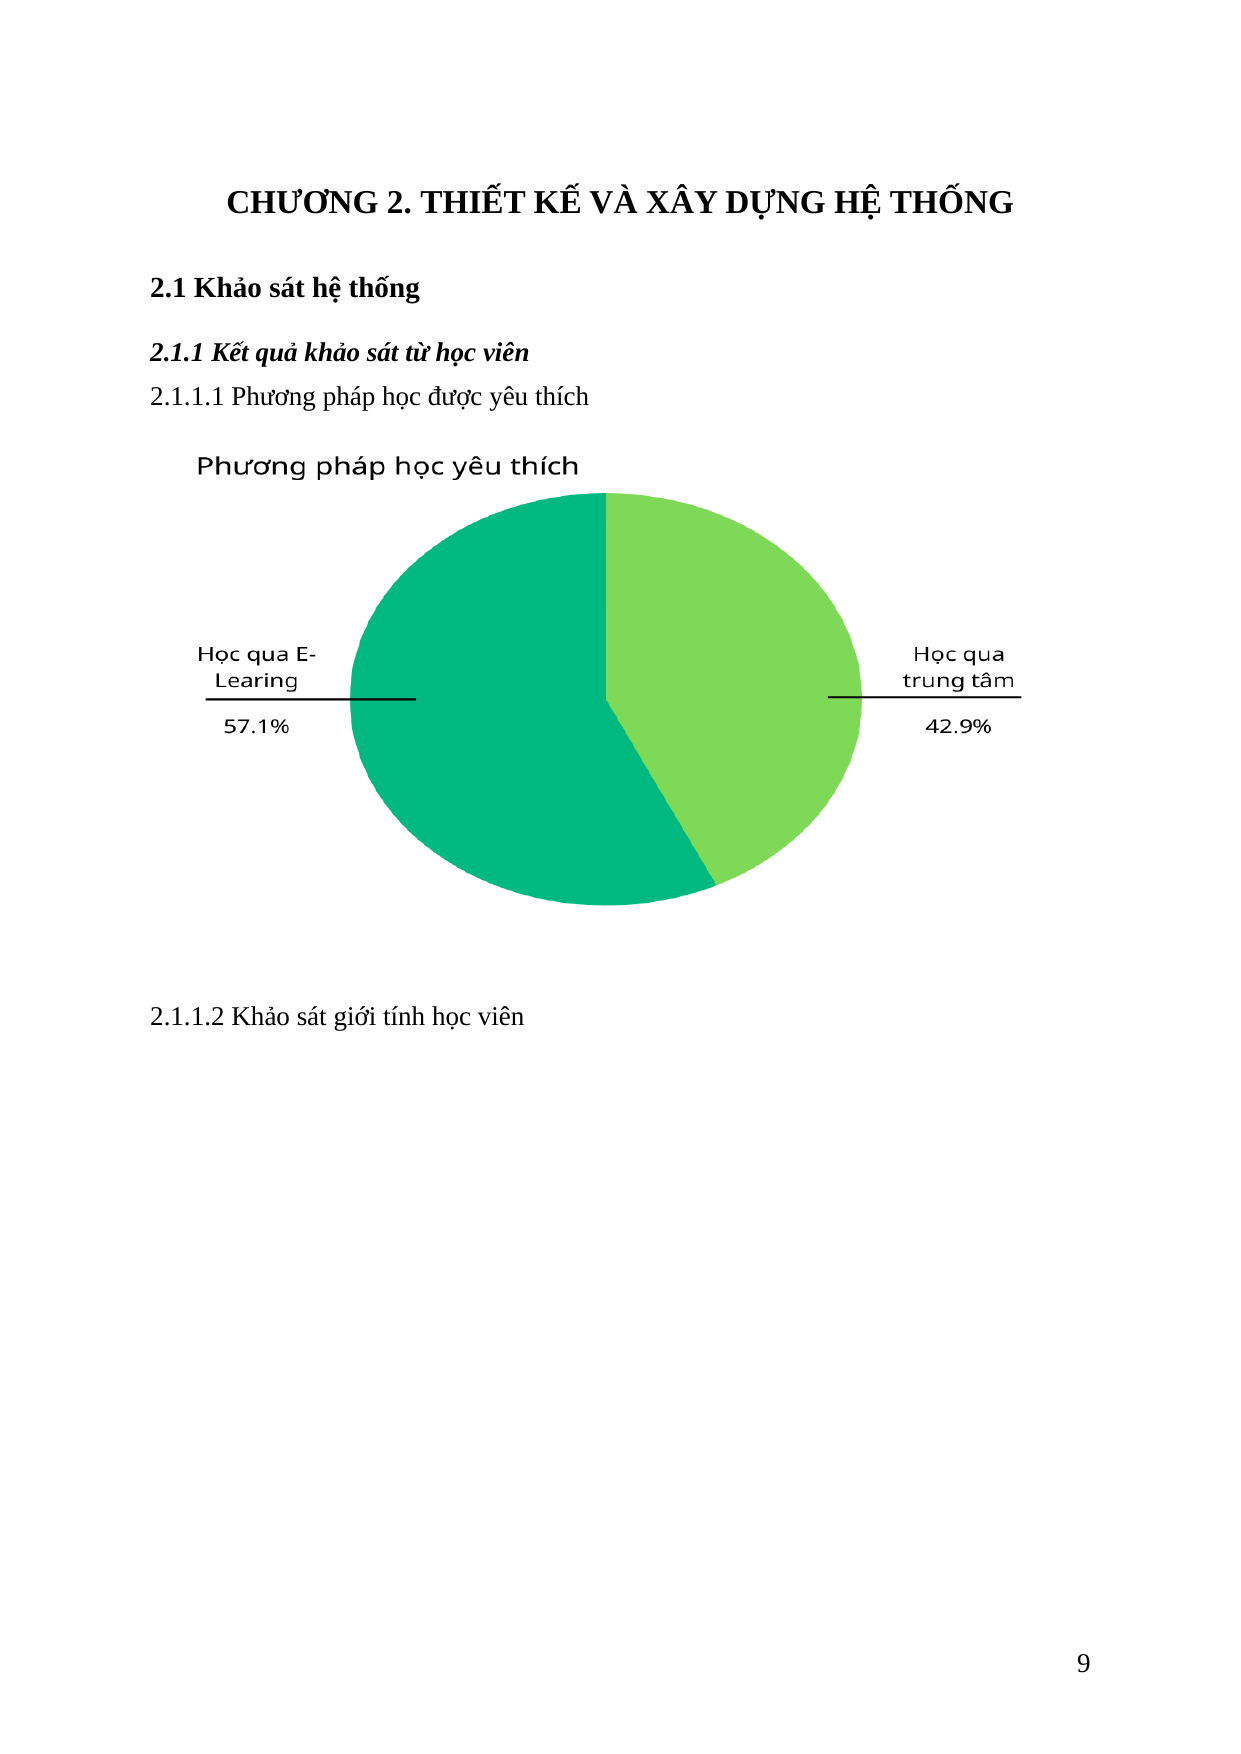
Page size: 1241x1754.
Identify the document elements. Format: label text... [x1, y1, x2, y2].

text 2.1.1.1 Phương pháp học được yêu thích [150, 377, 1090, 414]
subtitle THIẾT KẾ VÀ XÂY DỰNG HỆ THỐNG [150, 164, 1090, 239]
subtitle Khảo sát hệ thống [150, 268, 1090, 305]
text 2.1.1.2 Khảo sát giới tính học viên [150, 997, 1090, 1035]
picture [150, 424, 1060, 974]
subtitle Kết quả khảo sát từ học viên [150, 333, 1090, 370]
